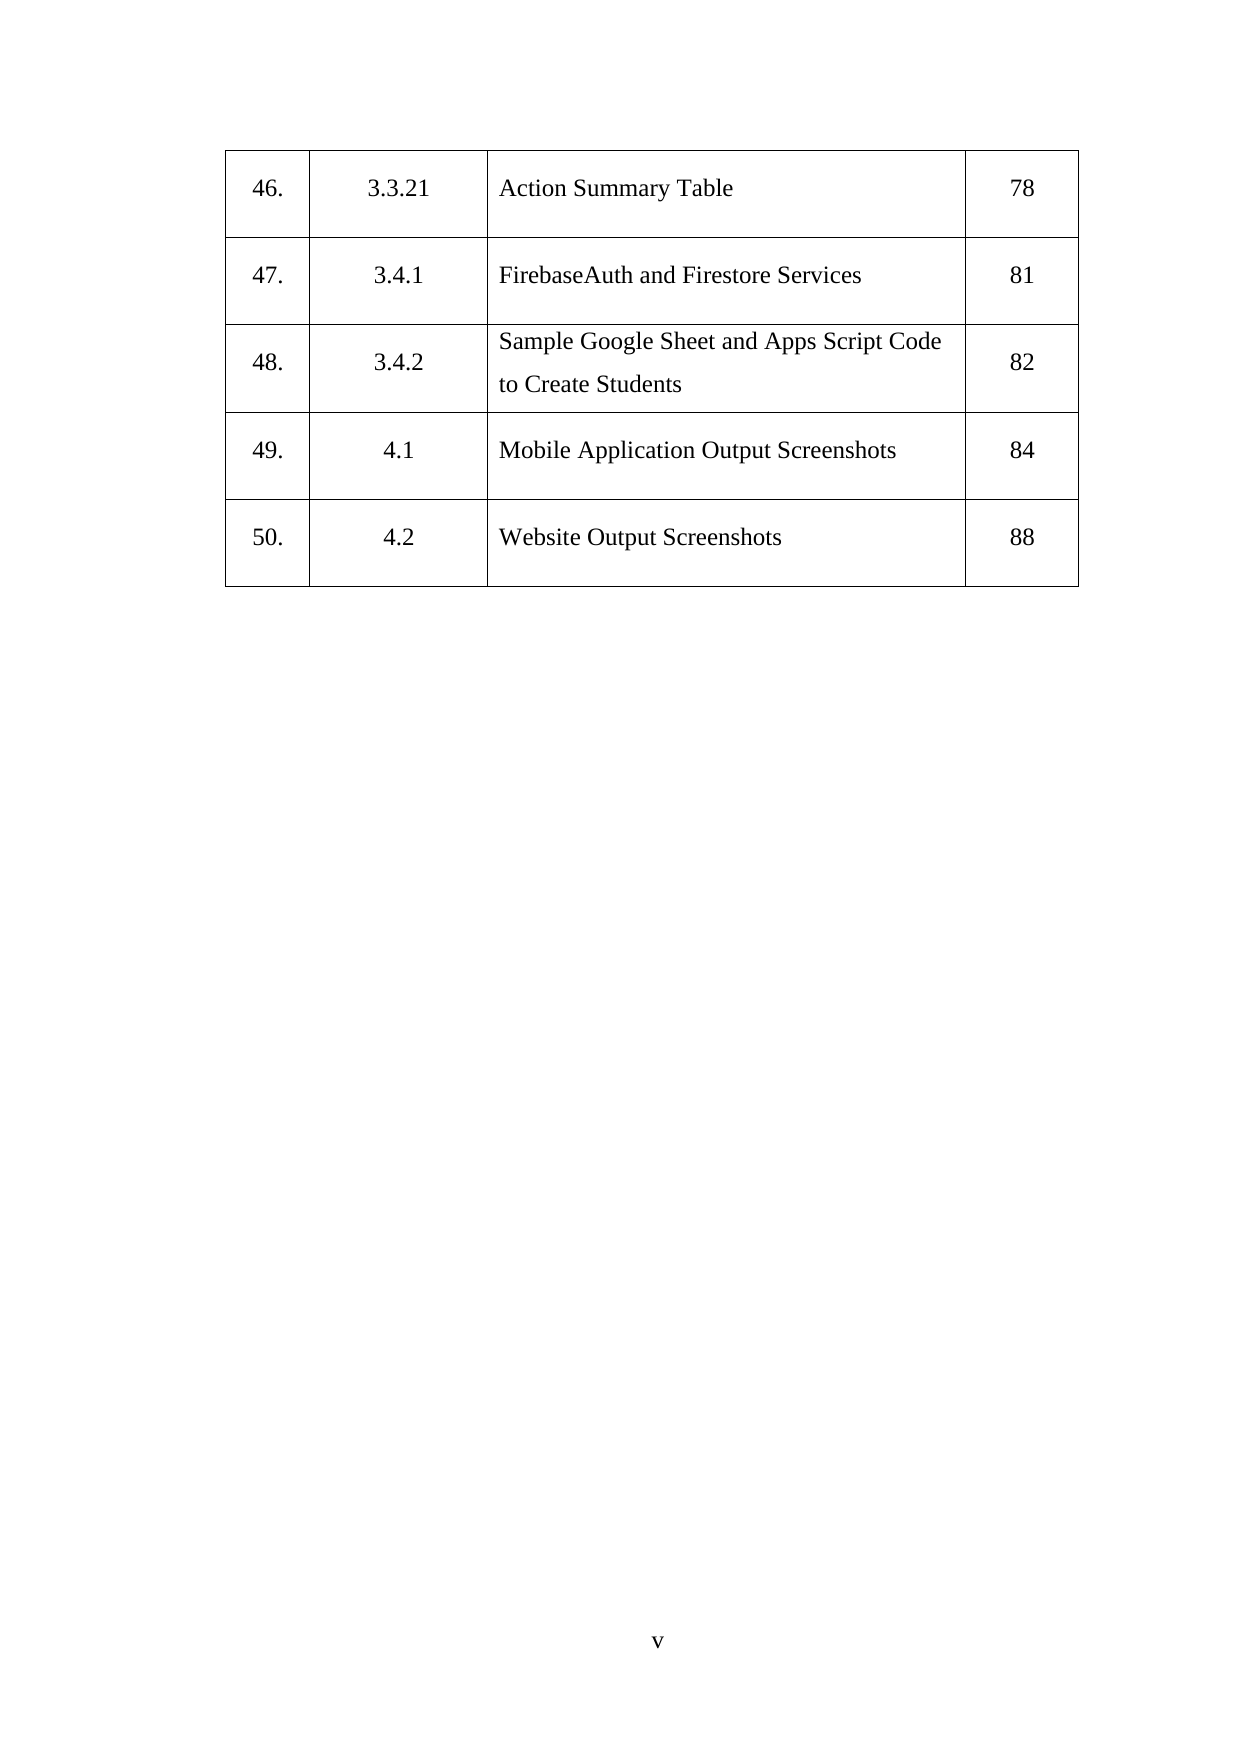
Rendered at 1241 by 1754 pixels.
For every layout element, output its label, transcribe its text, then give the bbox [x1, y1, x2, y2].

table_cell 81 [966, 238, 1078, 324]
table_cell 3.3.21 [310, 151, 487, 237]
table_cell 88 [966, 500, 1078, 586]
table_cell 82 [966, 325, 1078, 412]
table_cell 47. [226, 238, 309, 324]
table_cell Sample Google Sheet and Apps Script Code to Create Students [488, 325, 965, 412]
table_cell FirebaseAuth and Firestore Services [488, 238, 965, 324]
table_cell Website Output Screenshots [488, 500, 965, 586]
table_cell Mobile Application Output Screenshots [488, 413, 965, 499]
table_cell 3.4.2 [310, 325, 487, 412]
table_cell 50. [226, 500, 309, 586]
table_cell 49. [226, 413, 309, 499]
table_cell 48. [226, 325, 309, 412]
table_cell 84 [966, 413, 1078, 499]
table_cell Action Summary Table [488, 151, 965, 237]
table_cell 78 [966, 151, 1078, 237]
table_cell 4.1 [310, 413, 487, 499]
table_cell 46. [226, 151, 309, 237]
table_cell 3.4.1 [310, 238, 487, 324]
table_cell 4.2 [310, 500, 487, 586]
